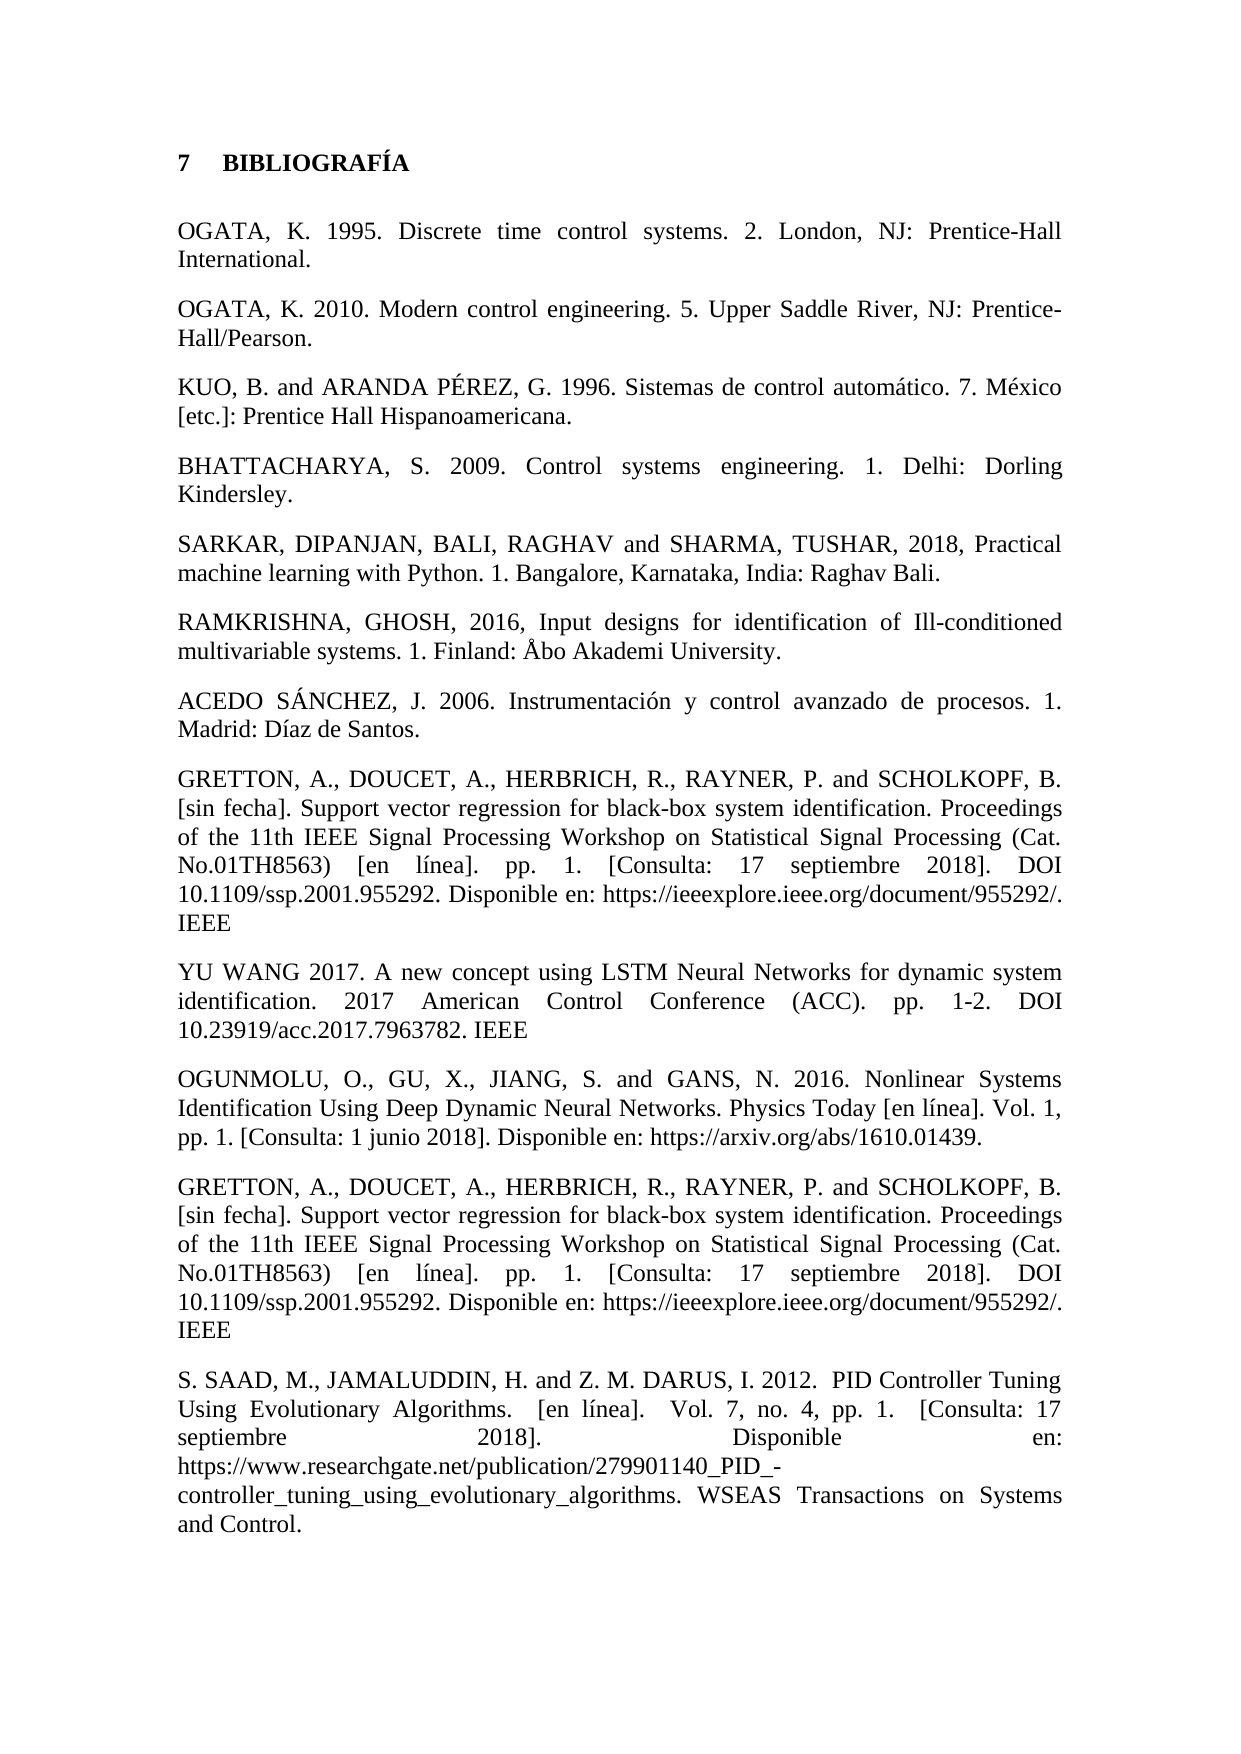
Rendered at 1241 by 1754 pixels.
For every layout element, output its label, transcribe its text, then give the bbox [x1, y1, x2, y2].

subtitle BIBLIOGRAFÍA [177, 148, 1063, 176]
text ACEDO SÁNCHEZ, J. 2006. Instrumentación y control avanzado de procesos. 1. Madrid: Díaz de Santos. [177, 686, 1063, 743]
text Bhattacharya, S. 2009. Control systems engineering. 1. Delhi: Dorling Kindersley. [177, 451, 1063, 508]
text OGATA, K. 2010. Modern control engineering. 5. Upper Saddle River, NJ: Prentice-Hall/Pearson. [177, 294, 1063, 352]
text GRETTON, A., DOUCET, A., HERBRICH, R., RAYNER, P. and SCHOLKOPF, B. [sin fecha]. Support vector regression for black-box system identification. Proceedings of the 11th IEEE Signal Processing Workshop on Statistical Signal Processing (Cat. No.01TH8563) [en línea]. pp. 1. [Consulta: 17 septiembre 2018]. DOI 10.1109/ssp.2001.955292. Disponible en: https://ieeexplore.ieee.org/document/955292/. IEEE [177, 1172, 1063, 1344]
text S. SAAD, M., JAMALUDDIN, H. and Z. M. DARUS, I. 2012. PID Controller Tuning Using Evolutionary Algorithms. [en línea]. Vol. 7, no. 4, pp. 1. [Consulta: 17 septiembre 2018]. Disponible en: https://www.researchgate.net/publication/279901140_PID_-controller_tuning_using_evolutionary_algorithms. WSEAS Transactions on Systems and Control. [177, 1365, 1063, 1537]
text YU WANG 2017. A new concept using LSTM Neural Networks for dynamic system identification. 2017 American Control Conference (ACC). pp. 1-2. DOI 10.23919/acc.2017.7963782. IEEE [177, 957, 1063, 1044]
text SARKAR, DIPANJAN, BALI, RAGHAV and SHARMA, TUSHAR, 2018, Practical machine learning with Python. 1. Bangalore, Karnataka, India: Raghav Bali. [177, 529, 1063, 587]
text OGUNMOLU, O., GU, X., JIANG, S. and GANS, N. 2016. Nonlinear Systems Identification Using Deep Dynamic Neural Networks. Physics Today [en línea]. Vol. 1, pp. 1. [Consulta: 1 junio 2018]. Disponible en: https://arxiv.org/abs/1610.01439. [177, 1064, 1063, 1151]
text KUO, B. and ARANDA PÉREZ, G. 1996. Sistemas de control automático. 7. México [etc.]: Prentice Hall Hispanoamericana. [177, 372, 1063, 430]
text OGATA, K. 1995. Discrete time control systems. 2. London, NJ: Prentice-Hall International. [177, 216, 1063, 273]
text RAMKRISHNA, GHOSH, 2016, Input designs for identification of Ill-conditioned multivariable systems. 1. Finland: Åbo Akademi University. [177, 607, 1063, 665]
text GRETTON, A., DOUCET, A., HERBRICH, R., RAYNER, P. and SCHOLKOPF, B. [sin fecha]. Support vector regression for black-box system identification. Proceedings of the 11th IEEE Signal Processing Workshop on Statistical Signal Processing (Cat. No.01TH8563) [en línea]. pp. 1. [Consulta: 17 septiembre 2018]. DOI 10.1109/ssp.2001.955292. Disponible en: https://ieeexplore.ieee.org/document/955292/. IEEE [177, 764, 1063, 937]
